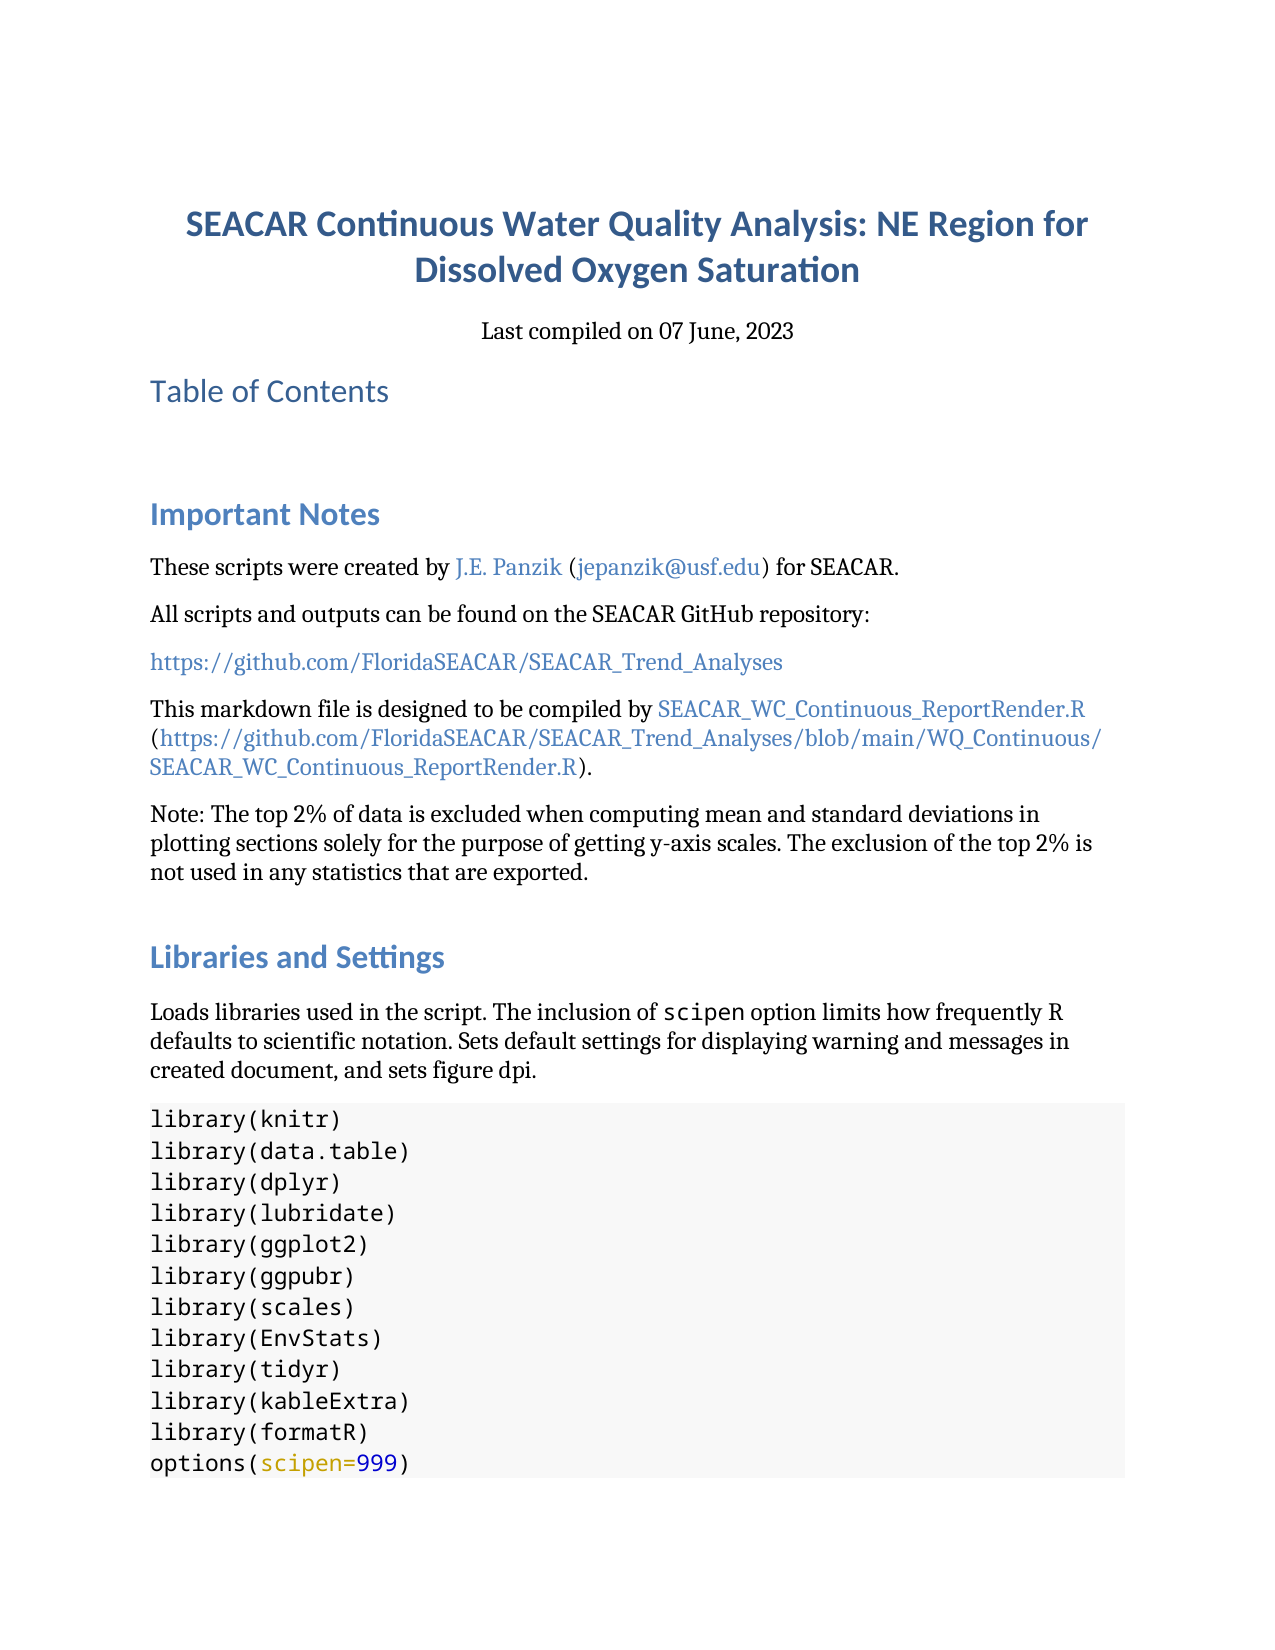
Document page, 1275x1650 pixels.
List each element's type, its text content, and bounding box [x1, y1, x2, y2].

text All scripts and outputs can be found on the SEACAR GitHub repository: [150, 600, 1125, 629]
subtitle Important Notes [150, 493, 1125, 534]
text https://github.com/FloridaSEACAR/SEACAR_Trend_Analyses [150, 648, 1125, 676]
text Note: The top 2% of data is excluded when computing mean and standard deviations in plotting sections solely for the purpose of getting y-axis scales. The exclusion of the top 2% is not used in any statistics that are exported. [150, 800, 1125, 886]
subtitle Libraries and Settings [150, 936, 1125, 977]
text This markdown file is designed to be compiled by SEACAR_WC_Continuous_ReportRender.R (https://github.com/FloridaSEACAR/SEACAR_Trend_Analyses/blob/main/WQ_Continuous/SEACAR_WC_Continuous_ReportRender.R). [150, 695, 1125, 781]
title SEACAR Continuous Water Quality Analysis: NE Region for Dissolved Oxygen Saturation [150, 200, 1125, 292]
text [150, 1103, 1125, 1478]
text These scripts were created by J.E. Panzik (jepanzik@usf.edu) for SEACAR. [150, 553, 1125, 581]
text Last compiled on 07 June, 2023 [150, 317, 1125, 345]
text Loads libraries used in the script. The inclusion of scipen option limits how frequently R defaults to scientific notation. Sets default settings for displaying warning and messages in created document, and sets figure dpi. [150, 996, 1125, 1084]
